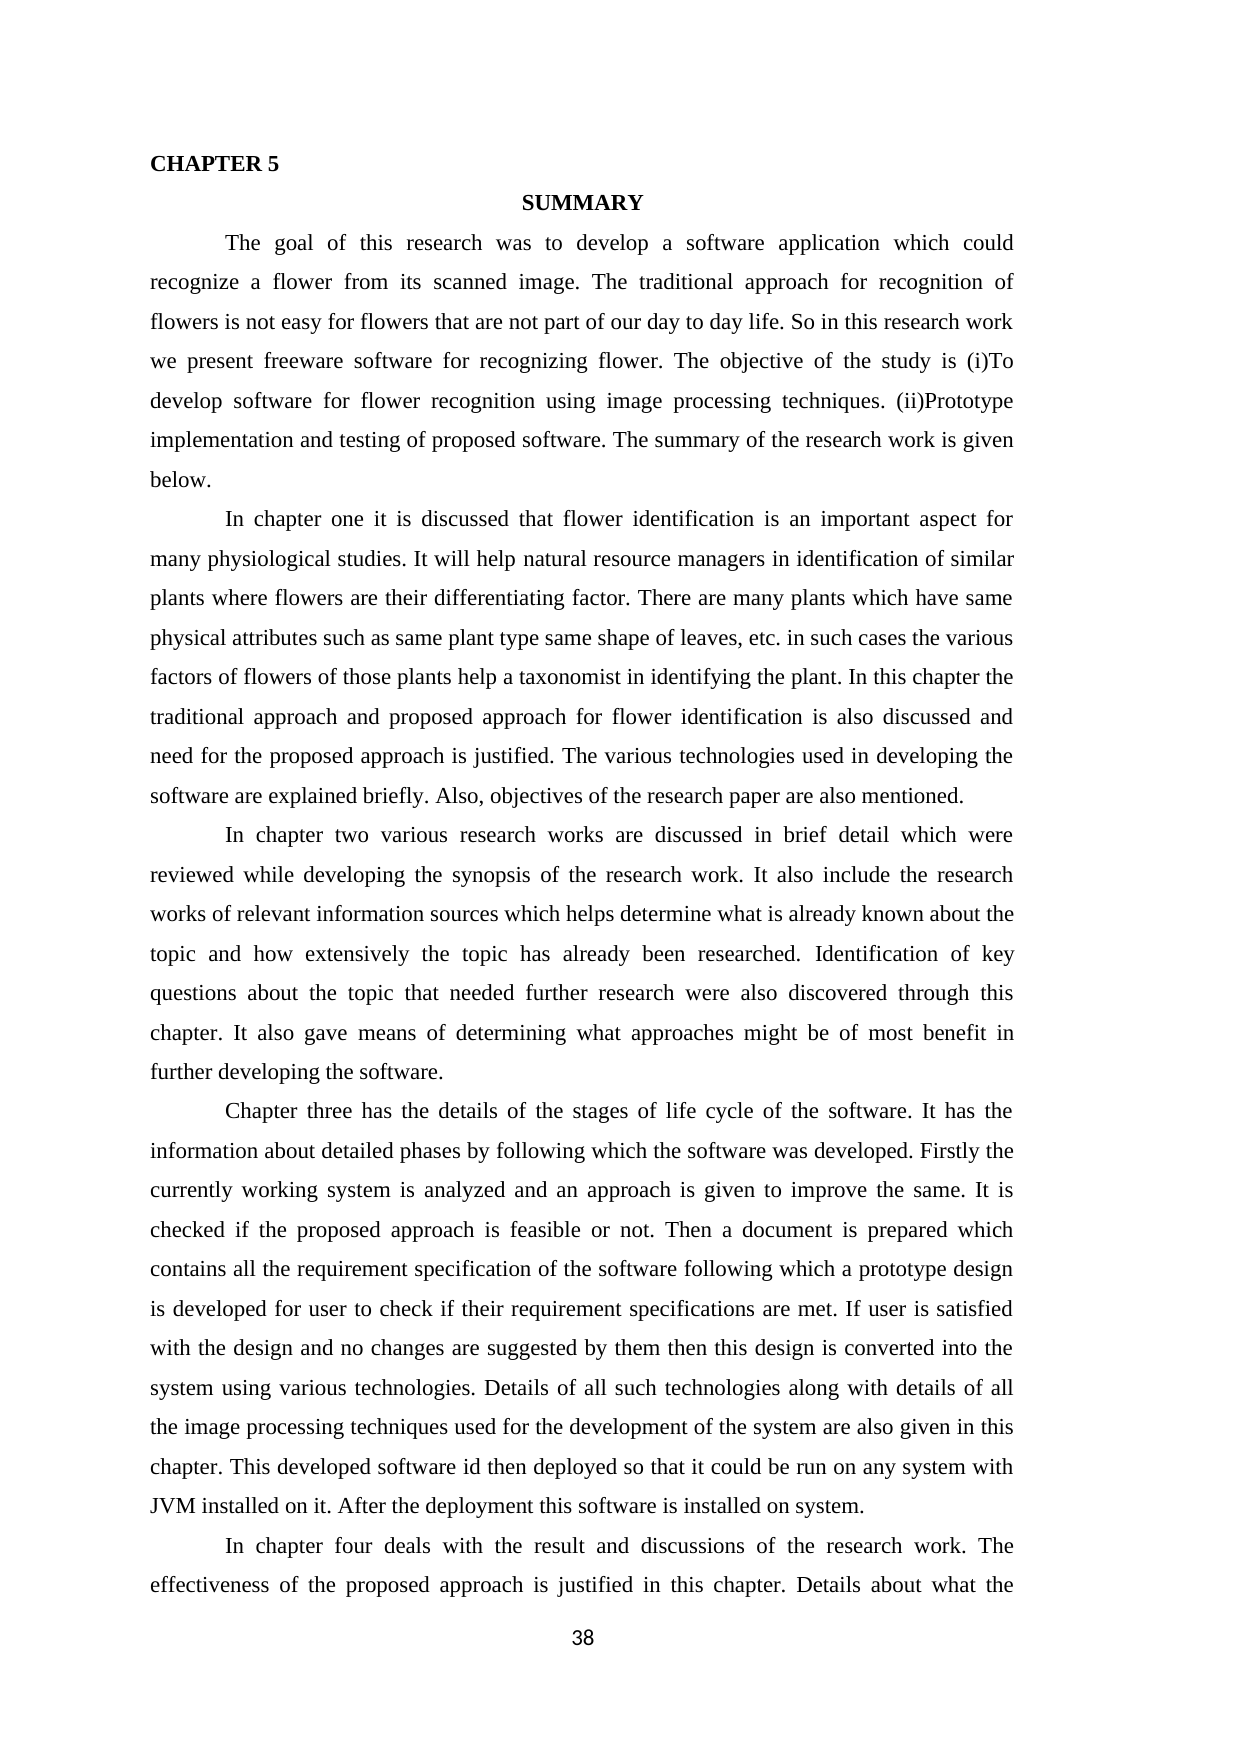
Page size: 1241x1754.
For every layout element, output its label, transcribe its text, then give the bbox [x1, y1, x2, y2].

text In chapter one it is discussed that flower identification is an important aspect for many physiological studies. It will help natural resource managers in identification of similar plants where flowers are their differentiating factor. There are many plants which have same physical attributes such as same plant type same shape of leaves, etc. in such cases the various factors of flowers of those plants help a taxonomist in identifying the plant. In this chapter the traditional approach and proposed approach for flower identification is also discussed and need for the proposed approach is justified. The various technologies used in developing the software are explained briefly. Also, objectives of the research paper are also mentioned. [150, 505, 1015, 808]
text In chapter two various research works are discussed in brief detail which were reviewed while developing the synopsis of the research work. It also include the research works of relevant information sources which helps determine what is already known about the topic and how extensively the topic has already been researched. Identification of key questions about the topic that needed further research were also discovered through this chapter. It also gave means of determining what approaches might be of most benefit in further developing the software. [150, 821, 1015, 1084]
text The goal of this research was to develop a software application which could recognize a flower from its scanned image. The traditional approach for recognition of flowers is not easy for flowers that are not part of our day to day life. So in this research work we present freeware software for recognizing flower. The objective of the study is (i)To develop software for flower recognition using image processing techniques. (ii)Prototype implementation and testing of proposed software. The summary of the research work is given below. [150, 229, 1015, 492]
text SUMMARY [150, 189, 1015, 216]
text CHAPTER 5 [150, 150, 1015, 176]
text Chapter three has the details of the stages of life cycle of the software. It has the information about detailed phases by following which the software was developed. Firstly the currently working system is analyzed and an approach is given to improve the same. It is checked if the proposed approach is feasible or not. Then a document is prepared which contains all the requirement specification of the software following which a prototype design is developed for user to check if their requirement specifications are met. If user is satisfied with the design and no changes are suggested by them then this design is converted into the system using various technologies. Details of all such technologies along with details of all the image processing techniques used for the development of the system are also given in this chapter. This developed software id then deployed so that it could be run on any system with JVM installed on it. After the deployment this software is installed on system. [150, 1097, 1015, 1519]
